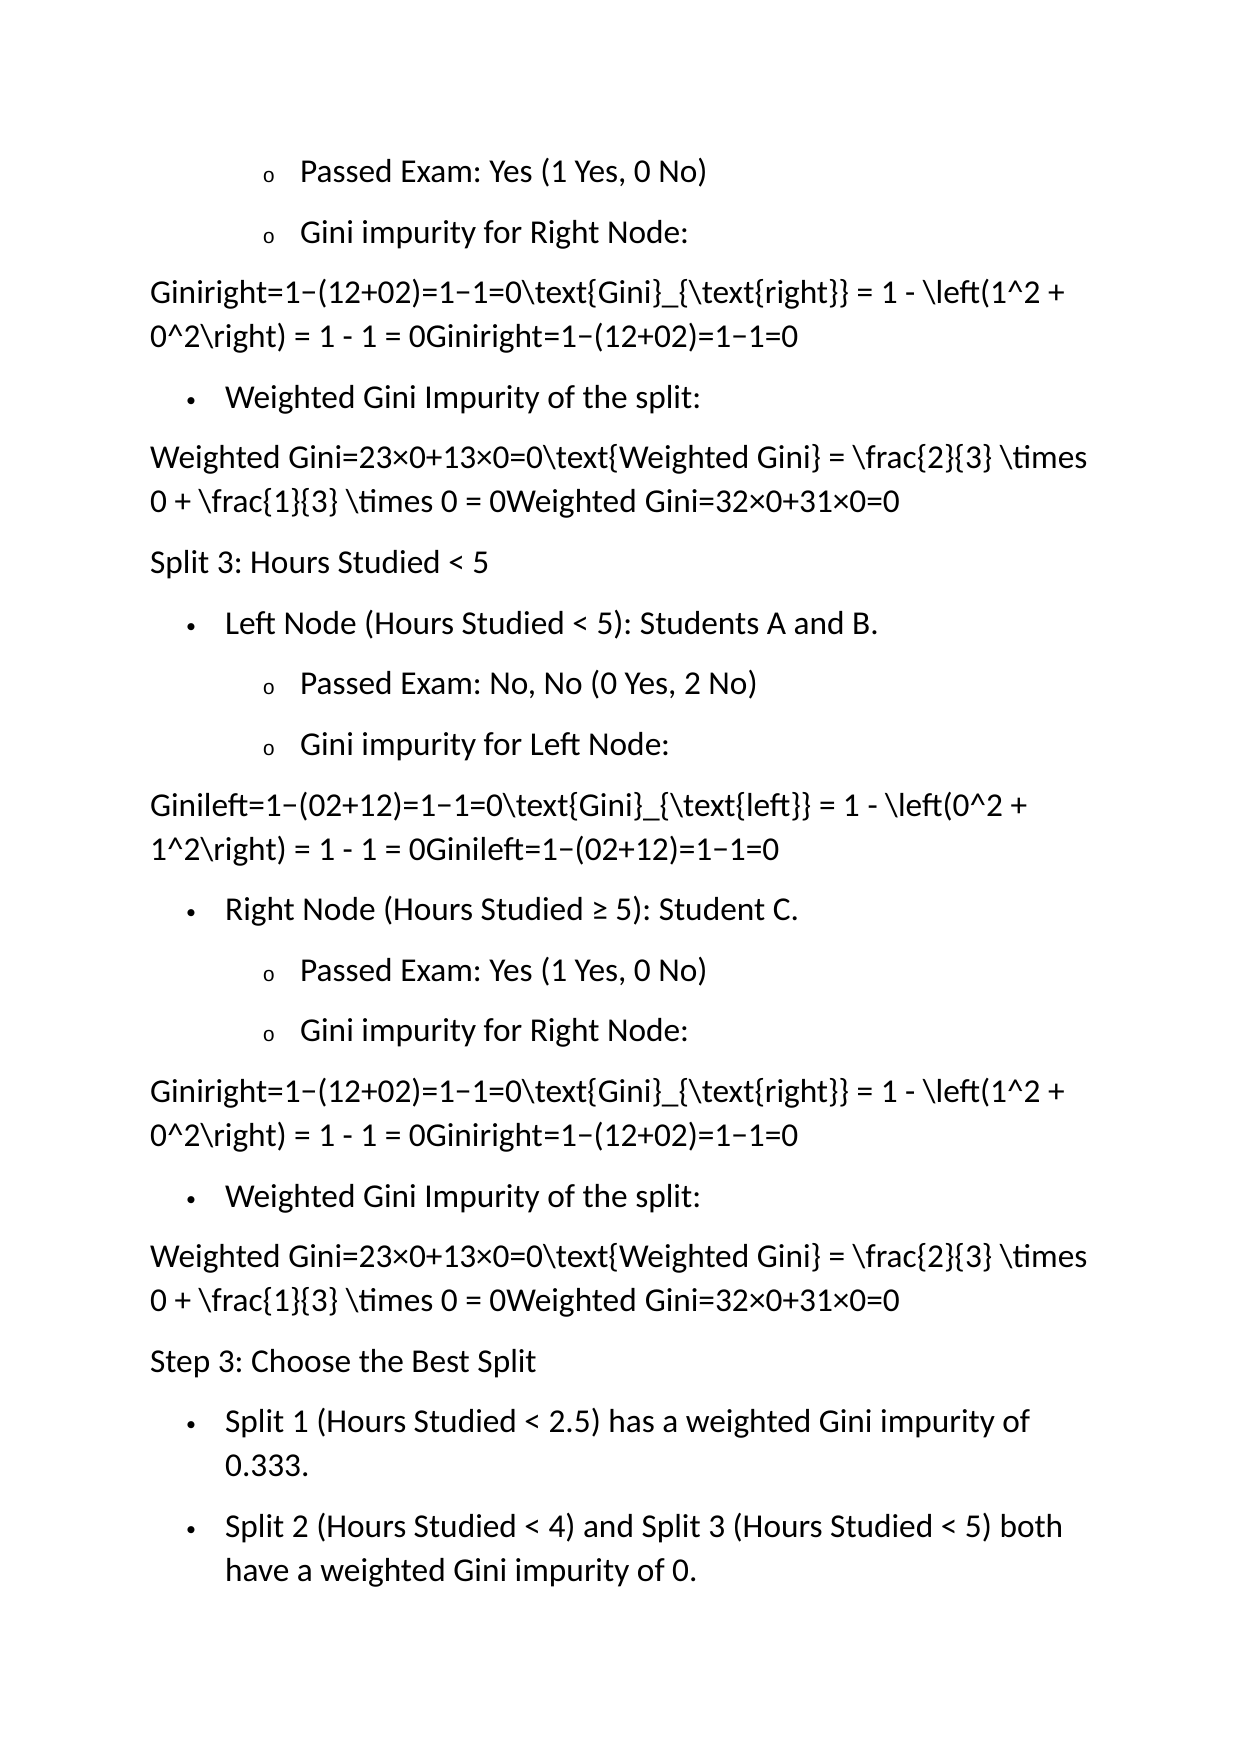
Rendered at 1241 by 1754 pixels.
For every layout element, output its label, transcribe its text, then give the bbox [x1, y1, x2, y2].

text Weighted Gini=23×0+13×0=0\text{Weighted Gini} = \frac{2}{3} \times 0 + \frac{1}{3} \times 0 = 0Weighted Gini=32​×0+31​×0=0 [150, 1235, 1090, 1320]
list Passed Exam: Yes (1 Yes, 0 No) [262, 150, 1090, 191]
list Weighted Gini Impurity of the split: [187, 376, 1090, 417]
text Ginileft=1−(02+12)=1−1=0\text{Gini}_{\text{left}} = 1 - \left(0^2 + 1^2\right) = 1 - 1 = 0Ginileft​=1−(02+12)=1−1=0 [150, 783, 1090, 868]
text Weighted Gini=23×0+13×0=0\text{Weighted Gini} = \frac{2}{3} \times 0 + \frac{1}{3} \times 0 = 0Weighted Gini=32​×0+31​×0=0 [150, 436, 1090, 521]
list Split 2 (Hours Studied < 4) and Split 3 (Hours Studied < 5) both have a weighted Gini impurity of 0. [187, 1505, 1090, 1590]
text Giniright=1−(12+02)=1−1=0\text{Gini}_{\text{right}} = 1 - \left(1^2 + 0^2\right) = 1 - 1 = 0Giniright​=1−(12+02)=1−1=0 [150, 1070, 1090, 1155]
list Gini impurity for Left Node: [262, 723, 1090, 764]
text Step 3: Choose the Best Split [150, 1340, 1090, 1381]
list Gini impurity for Right Node: [262, 211, 1090, 251]
list Passed Exam: Yes (1 Yes, 0 No) [262, 949, 1090, 989]
list Left Node (Hours Studied < 5): Students A and B. [187, 602, 1090, 642]
list Gini impurity for Right Node: [262, 1009, 1090, 1050]
list Weighted Gini Impurity of the split: [187, 1174, 1090, 1215]
list Split 1 (Hours Studied < 2.5) has a weighted Gini impurity of 0.333. [187, 1400, 1090, 1485]
text Split 3: Hours Studied < 5 [150, 541, 1090, 582]
list Right Node (Hours Studied ≥ 5): Student C. [187, 888, 1090, 929]
list Passed Exam: No, No (0 Yes, 2 No) [262, 662, 1090, 703]
text Giniright=1−(12+02)=1−1=0\text{Gini}_{\text{right}} = 1 - \left(1^2 + 0^2\right) = 1 - 1 = 0Giniright​=1−(12+02)=1−1=0 [150, 271, 1090, 356]
